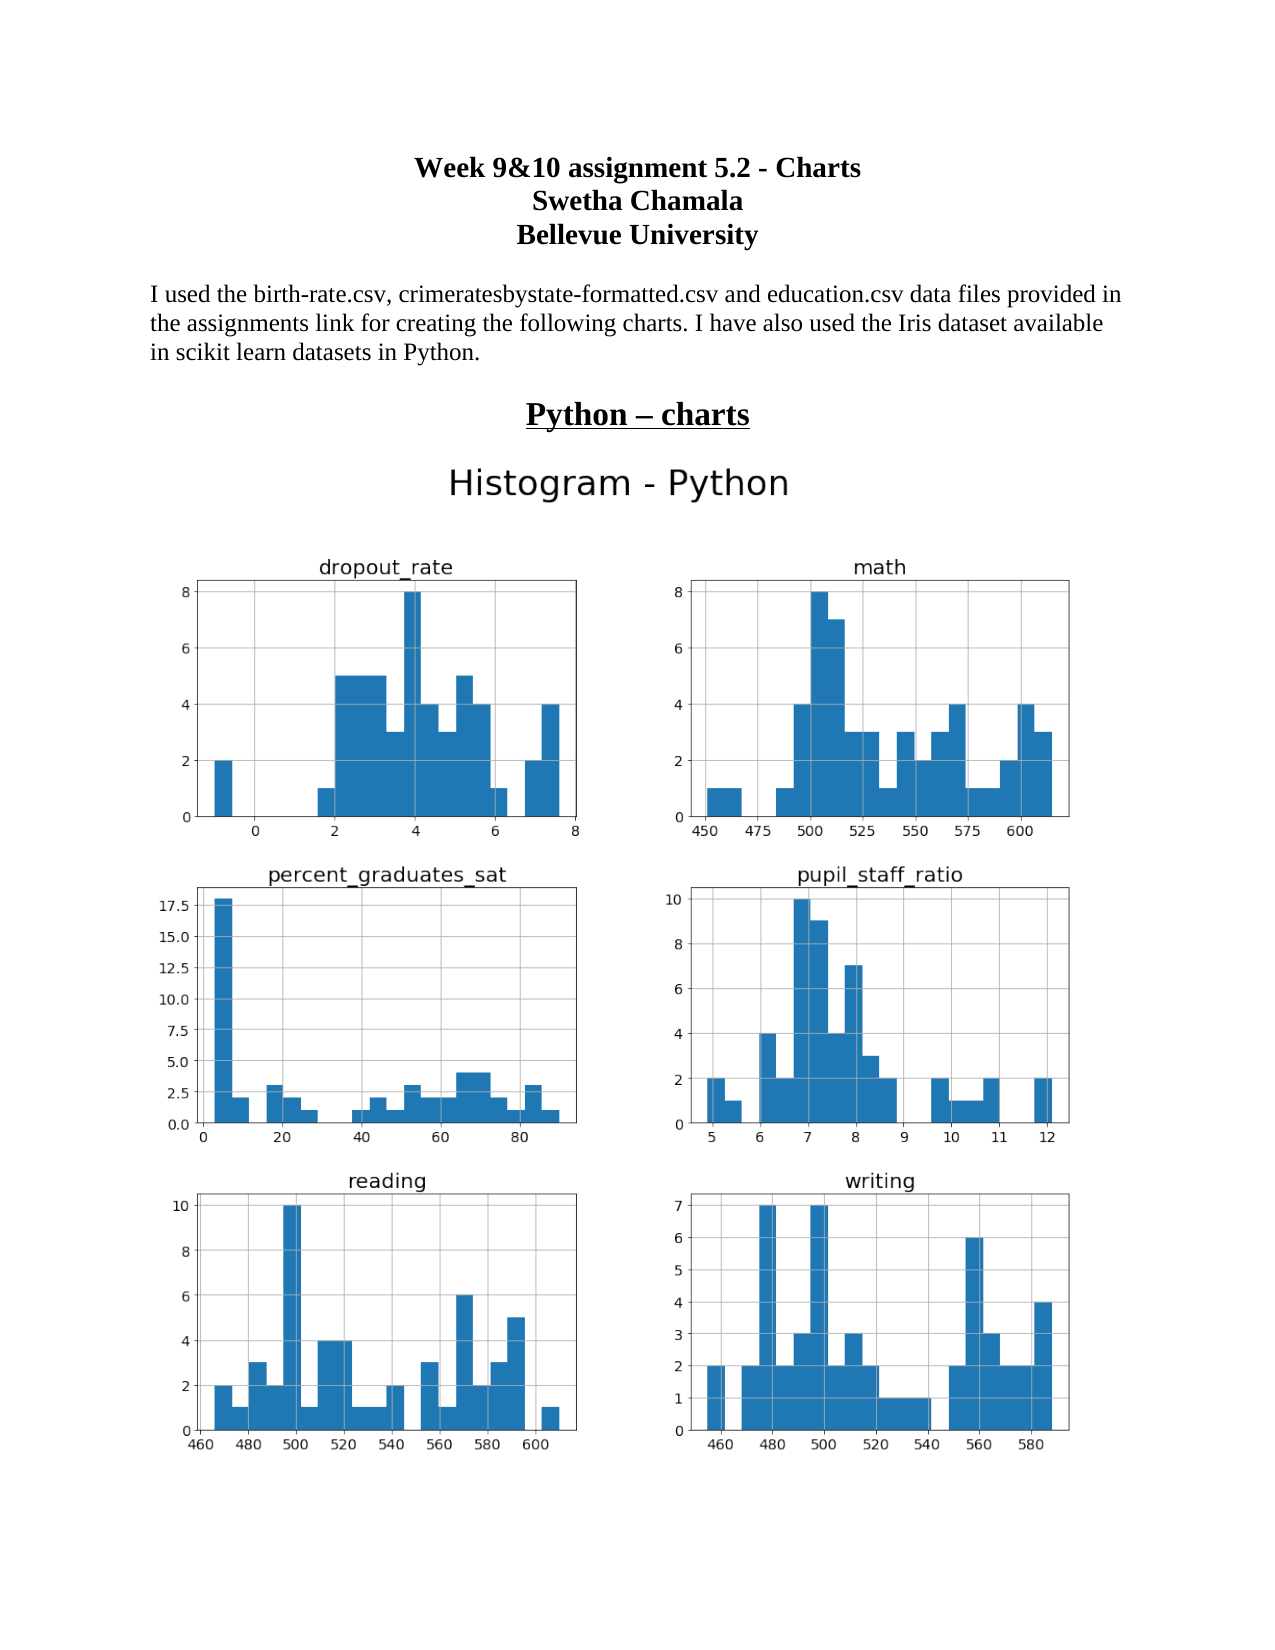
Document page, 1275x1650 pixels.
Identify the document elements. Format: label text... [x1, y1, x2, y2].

text Swetha Chamala [150, 183, 1125, 217]
text Bellevue University [150, 217, 1125, 251]
text I used the birth-rate.csv, crimeratesbystate-formatted.csv and education.csv data files provided in the assignments link for creating the following charts. I have also used the Iris dataset available in scikit learn datasets in Python. [150, 279, 1125, 366]
text Week 9&10 assignment 5.2 - Charts [150, 150, 1125, 183]
picture [150, 461, 1076, 1459]
text Python – charts [150, 394, 1125, 433]
